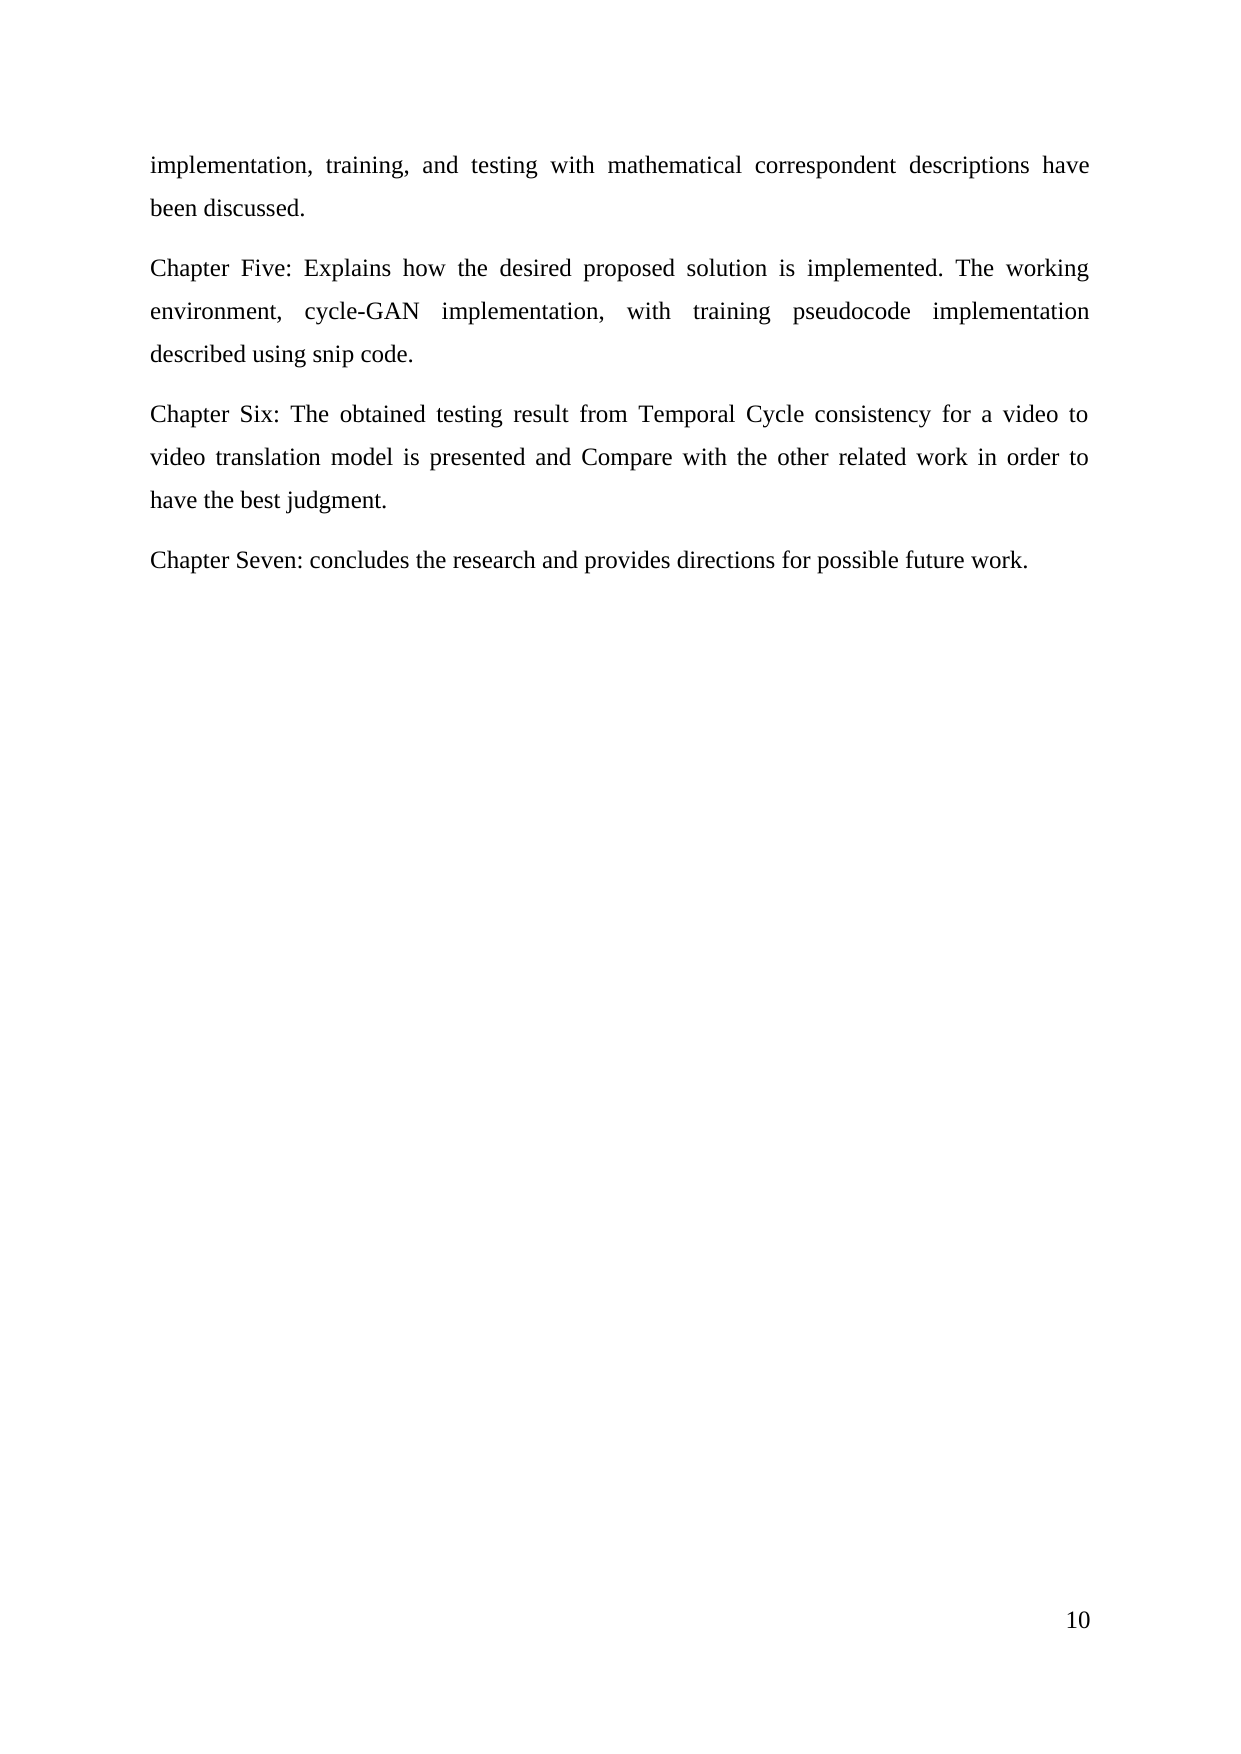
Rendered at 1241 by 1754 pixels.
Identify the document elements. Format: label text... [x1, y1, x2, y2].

text Chapter Seven: concludes the research and provides directions for possible future work. [150, 545, 1090, 574]
text Chapter Six: The obtained testing result from Temporal Cycle consistency for a video to video translation model is presented and Compare with the other related work in order to have the best judgment. [150, 399, 1090, 514]
text Chapter Five: Explains how the desired proposed solution is implemented. The working environment, cycle-GAN implementation, with training pseudocode implementation described using snip code. [150, 253, 1090, 368]
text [150, 150, 1090, 222]
